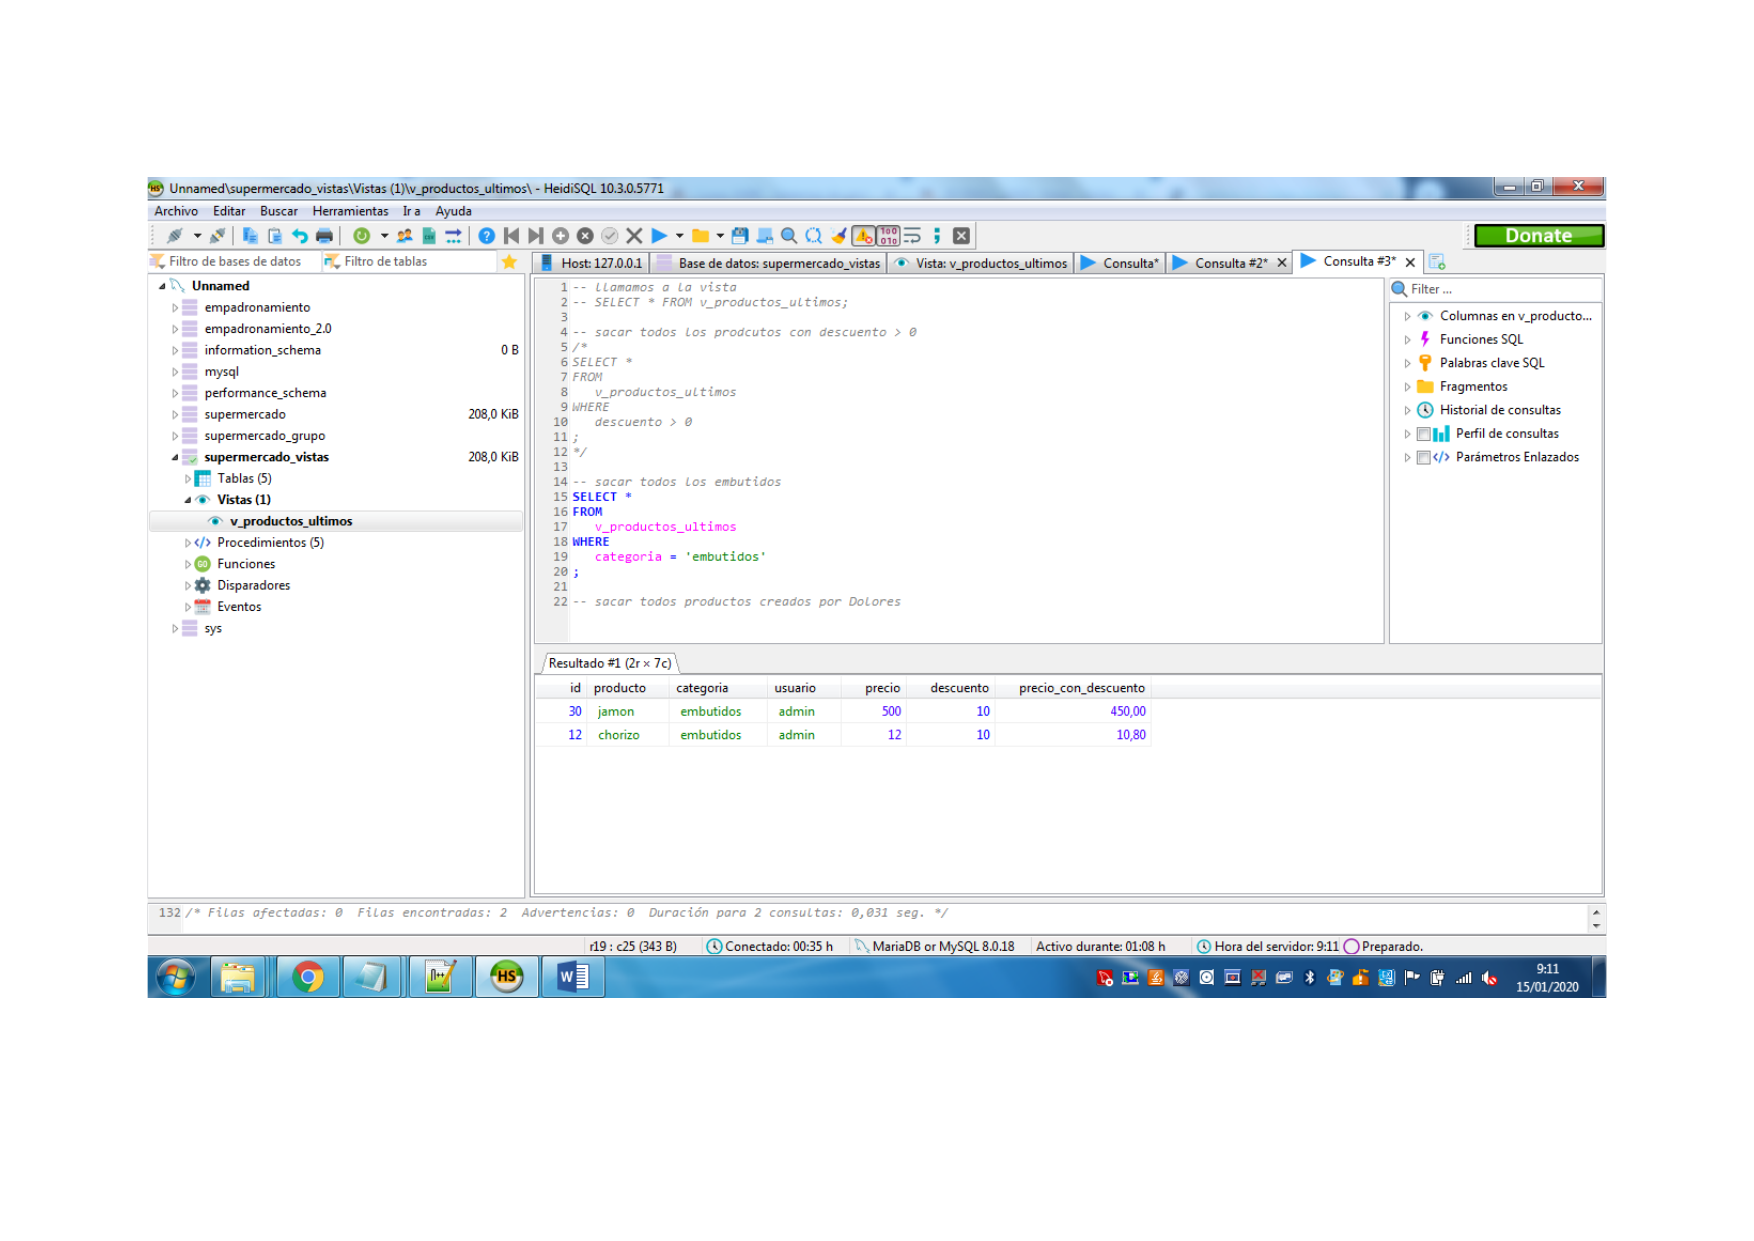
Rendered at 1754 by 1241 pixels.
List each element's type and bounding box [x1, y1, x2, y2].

picture [147, 177, 1607, 998]
